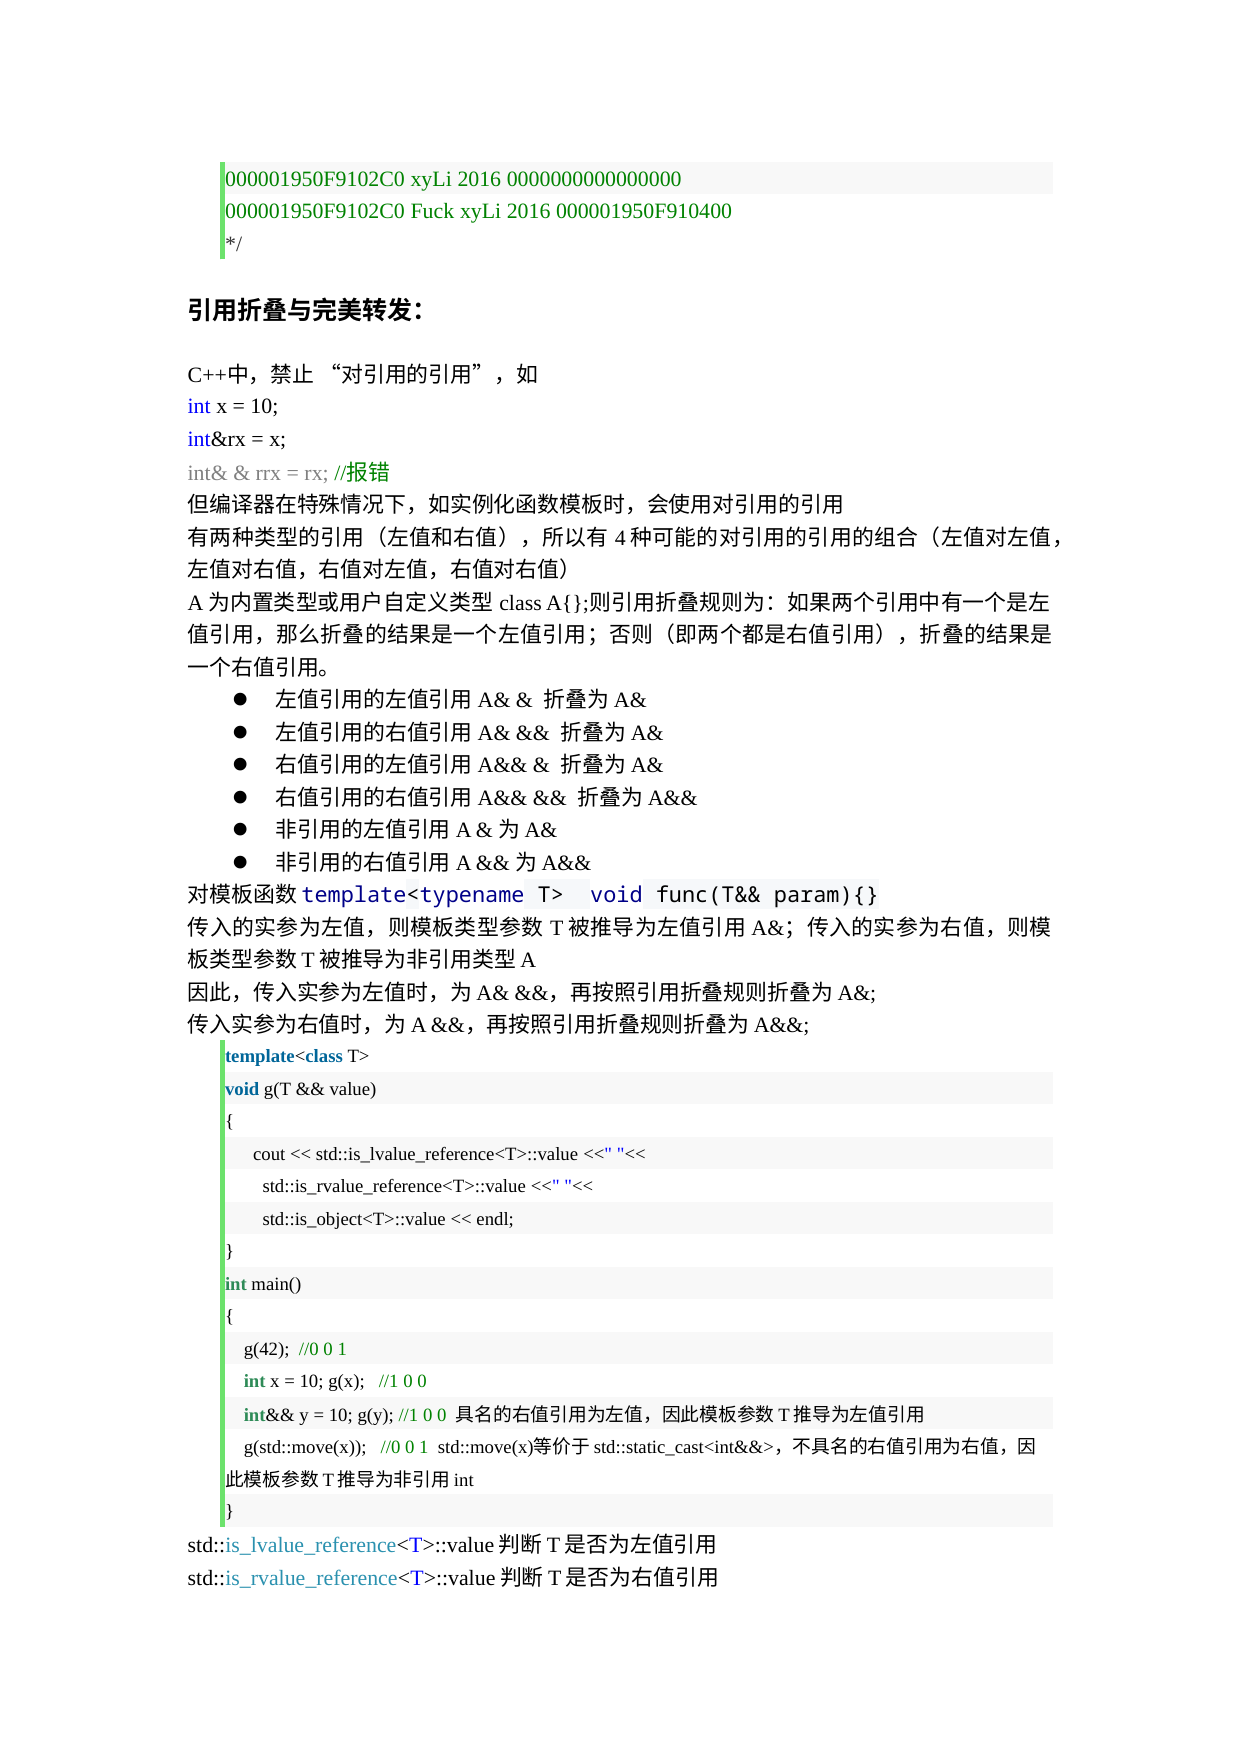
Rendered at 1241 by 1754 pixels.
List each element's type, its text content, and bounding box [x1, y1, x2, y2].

text g(42); //0 0 1 [225, 1332, 1053, 1364]
text std::is_rvalue_reference<T>::value判断T是否为右值引用 [187, 1559, 1053, 1592]
list 右值引用的右值引用 A&& && 折叠为A&& [232, 779, 1053, 812]
text int x = 10; [187, 389, 1053, 422]
text g(std::move(x)); //0 0 1 std::move(x)等价于std::static_cast<int&&>，不具名的右值引用为右值，因此模板参数T推导为非引用int [225, 1429, 1053, 1494]
text int&rx = x; [187, 422, 1053, 454]
text int x = 10; g(x); //1 0 0 [225, 1364, 1053, 1397]
list 非引用的右值引用 A && 为A&& [232, 844, 1053, 877]
text 因此，传入实参为左值时，为A& &&，再按照引用折叠规则折叠为A&; [187, 974, 1053, 1007]
list 右值引用的左值引用 A&& & 折叠为A& [232, 747, 1053, 779]
list 左值引用的右值引用 A& && 折叠为A& [232, 714, 1053, 747]
text 但编译器在特殊情况下，如实例化函数模板时，会使用对引用的引用 [187, 487, 1053, 519]
text int main() [225, 1267, 1053, 1299]
text } [225, 1494, 1053, 1527]
text template<class T> [220, 1039, 1053, 1072]
text 000001950F9102C0 xyLi 2016 0000000000000000 [225, 162, 1053, 194]
subtitle 引用折叠与完美转发： [187, 276, 1053, 341]
text } [225, 1234, 1053, 1267]
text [225, 194, 1053, 227]
text */ [225, 227, 1053, 259]
text int&& y = 10; g(y); //1 0 0 具名的右值引用为左值，因此模板参数T推导为左值引用 [225, 1397, 1053, 1429]
text 传入的实参为左值，则模板类型参数T被推导为左值引用A&；传入的实参为右值，则模板类型参数T被推导为非引用类型A [187, 909, 1053, 974]
text cout << std::is_lvalue_reference<T>::value <<" "<< [225, 1137, 1053, 1169]
text std::is_lvalue_reference<T>::value判断T是否为左值引用 [187, 1527, 1053, 1559]
text void g(T && value) [225, 1072, 1053, 1104]
text A为内置类型或用户自定义类型class A{};则引用折叠规则为：如果两个引用中有一个是左值引用，那么折叠的结果是一个左值引用；否则（即两个都是右值引用），折叠的结果是一个右值引用。 [187, 584, 1053, 682]
text { [225, 1104, 1053, 1137]
text 对模板函数template<typename T> void func(T&& param){} [187, 877, 1053, 909]
text 有两种类型的引用（左值和右值），所以有4种可能的对引用的引用的组合（左值对左值，左值对右值，右值对左值，右值对右值） [187, 519, 1053, 584]
list 左值引用的左值引用 A& & 折叠为A& [232, 682, 1053, 714]
text { [225, 1299, 1053, 1332]
text std::is_object<T>::value << endl; [225, 1202, 1053, 1234]
text C++中，禁止 “对引用的引用”，如 [187, 357, 1053, 389]
text int& & rrx = rx; //报错 [187, 454, 1053, 487]
list 非引用的左值引用 A & 为A& [232, 812, 1053, 844]
text std::is_rvalue_reference<T>::value <<" "<< [225, 1169, 1053, 1202]
text 传入实参为右值时，为A &&，再按照引用折叠规则折叠为A&&; [187, 1007, 1053, 1039]
